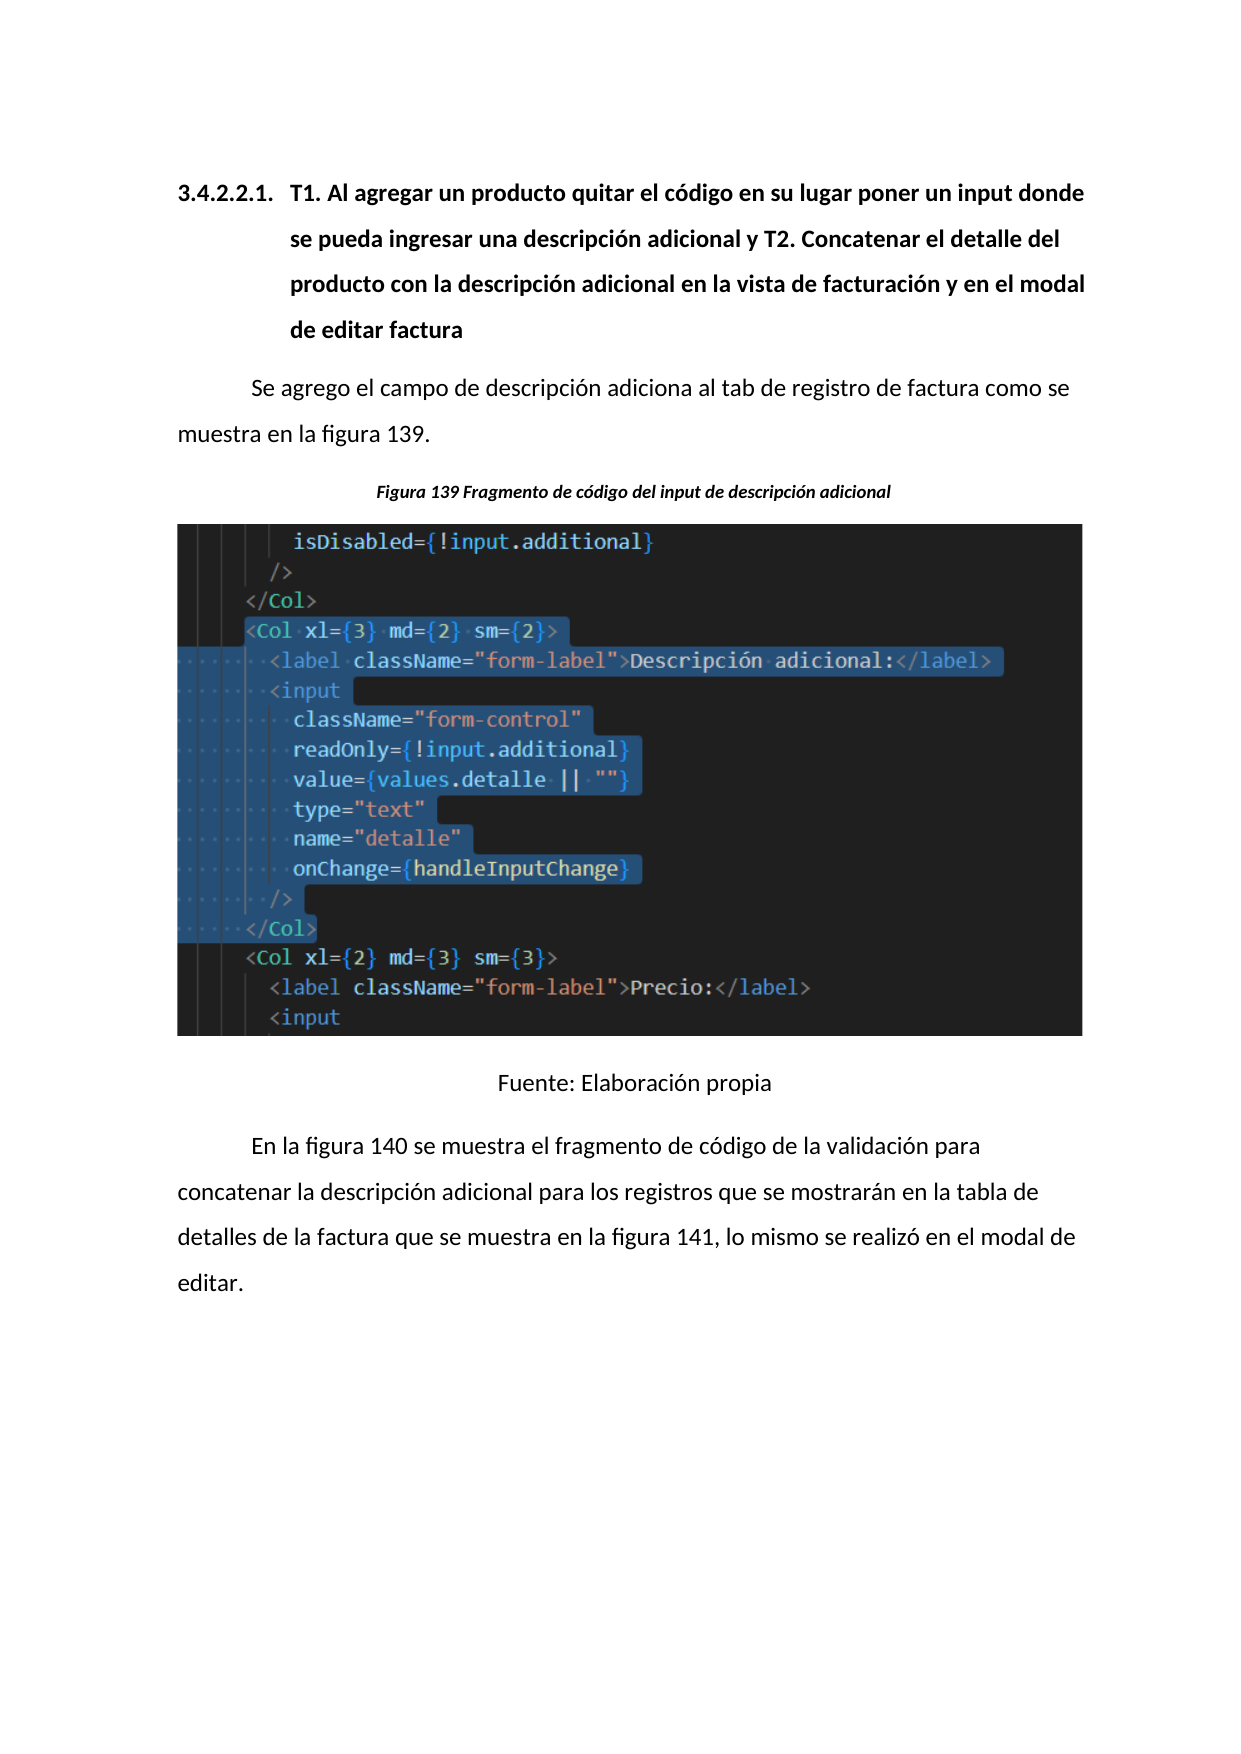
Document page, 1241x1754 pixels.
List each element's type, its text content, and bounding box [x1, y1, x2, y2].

text Se agrego el campo de descripción adiciona al tab de registro de factura como se muestra en la figura 139. [177, 373, 1092, 449]
text Figura 139 Fragmento de código del input de descripción adicional [177, 481, 1092, 504]
picture [177, 524, 1083, 1036]
subtitle T1. Al agregar un producto quitar el código en su lugar poner un input donde se pueda ingresar una descripción adicional y T2. Concatenar el detalle del producto con la descripción adicional en la vista de facturación y en el modal de editar factura [177, 177, 1092, 345]
text Fuente: Elaboración propia [177, 1068, 1092, 1098]
text En la figura 140 se muestra el fragmento de código de la validación para concatenar la descripción adicional para los registros que se mostrarán en la tabla de detalles de la factura que se muestra en la figura 141, lo mismo se realizó en el modal de editar. [177, 1130, 1092, 1298]
